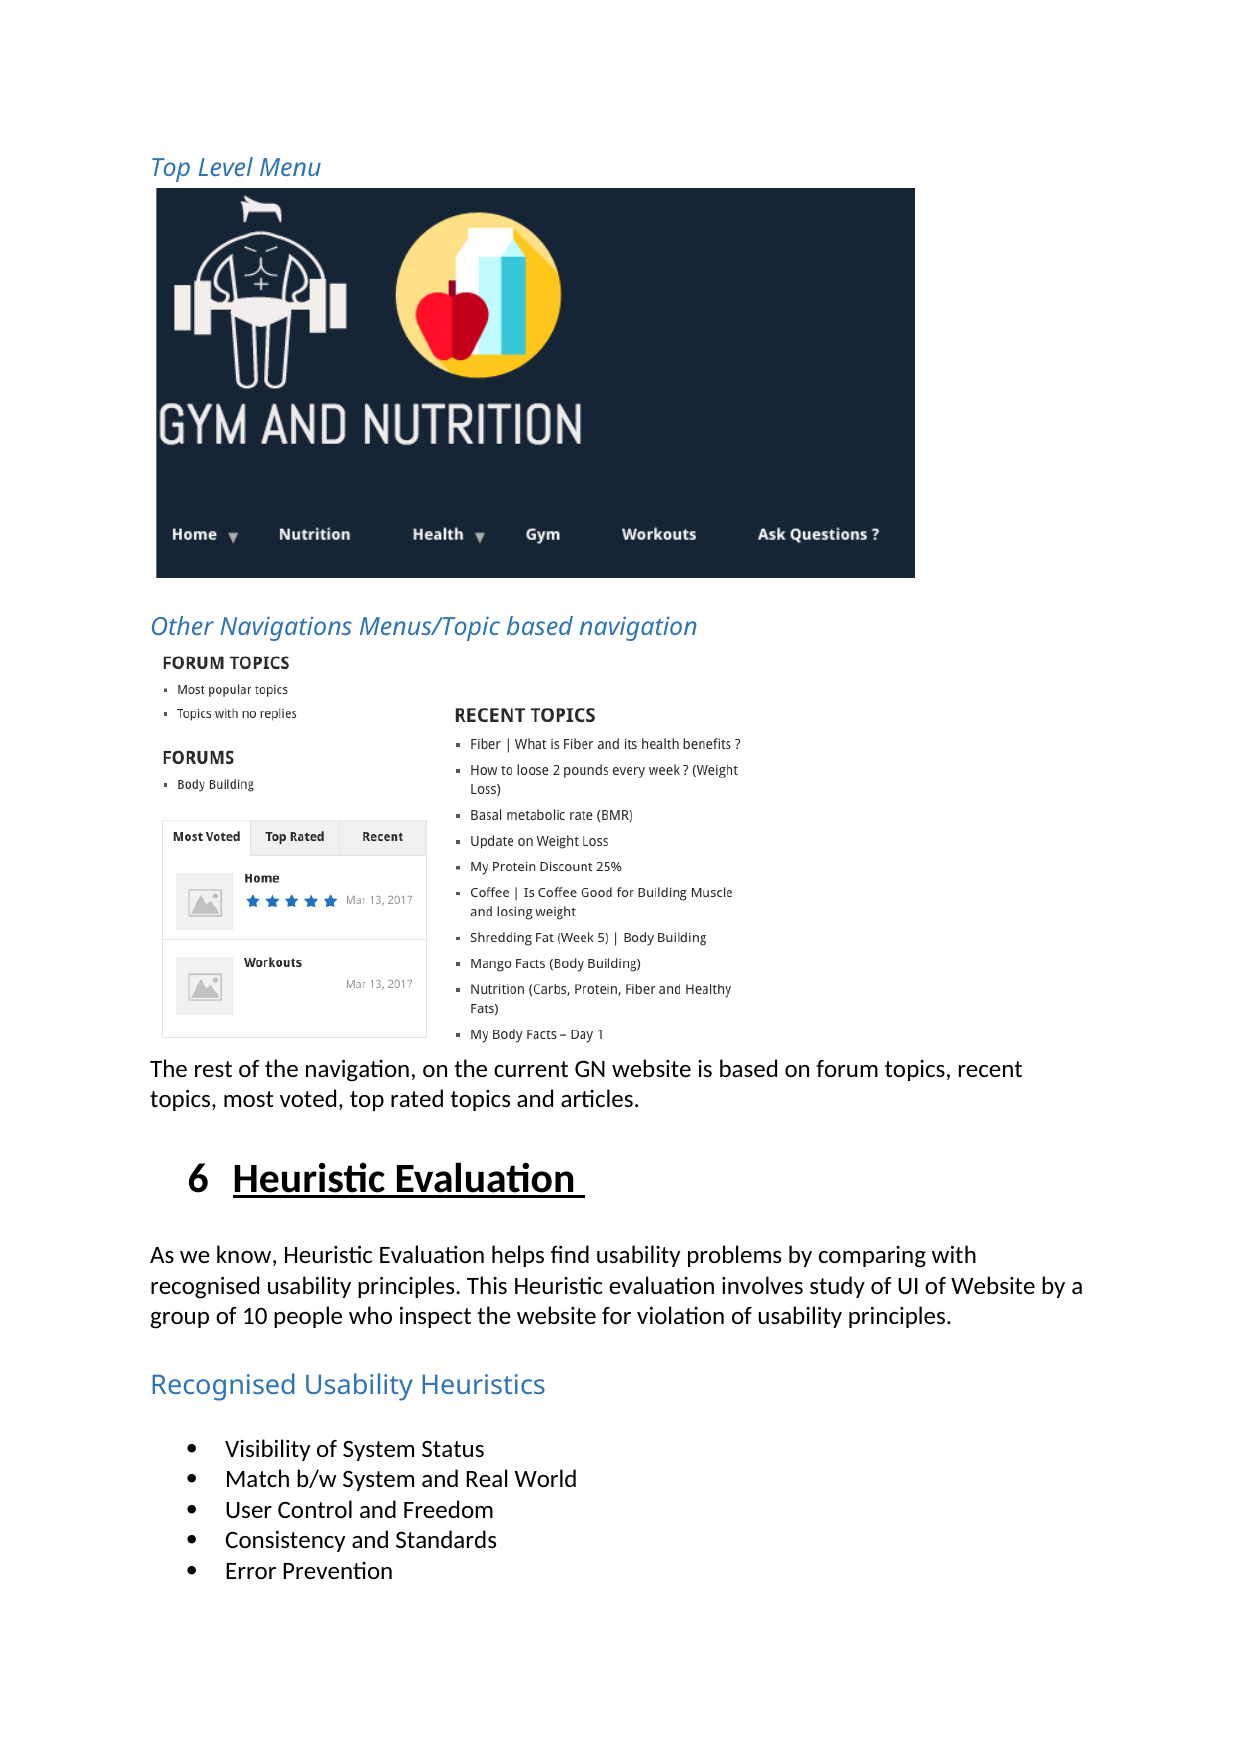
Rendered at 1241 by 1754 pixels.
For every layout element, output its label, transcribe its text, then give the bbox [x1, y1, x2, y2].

picture [150, 642, 752, 1054]
list User Control and Freedom [187, 1494, 1090, 1524]
list Error Prevention [187, 1555, 1090, 1586]
subtitle Recognised Usability Heuristics [150, 1366, 1090, 1402]
text Other Navigations Menus/Topic based navigation [150, 608, 1090, 642]
text As we know, Heuristic Evaluation helps find usability problems by comparing with recognised usability principles. This Heuristic evaluation involves study of UI of Website by a group of 10 people who inspect the website for violation of usability principles. [150, 1239, 1090, 1331]
list Consistency and Standards [187, 1524, 1090, 1555]
list Match b/w System and Real World [187, 1463, 1090, 1494]
subtitle Top Level Menu [150, 150, 1090, 184]
picture [156, 188, 915, 578]
subtitle Heuristic Evaluation [187, 1152, 1090, 1202]
list Visibility of System Status [187, 1433, 1090, 1463]
text The rest of the navigation, on the current GN website is based on forum topics, recent topics, most voted, top rated topics and articles. [150, 1053, 1090, 1114]
